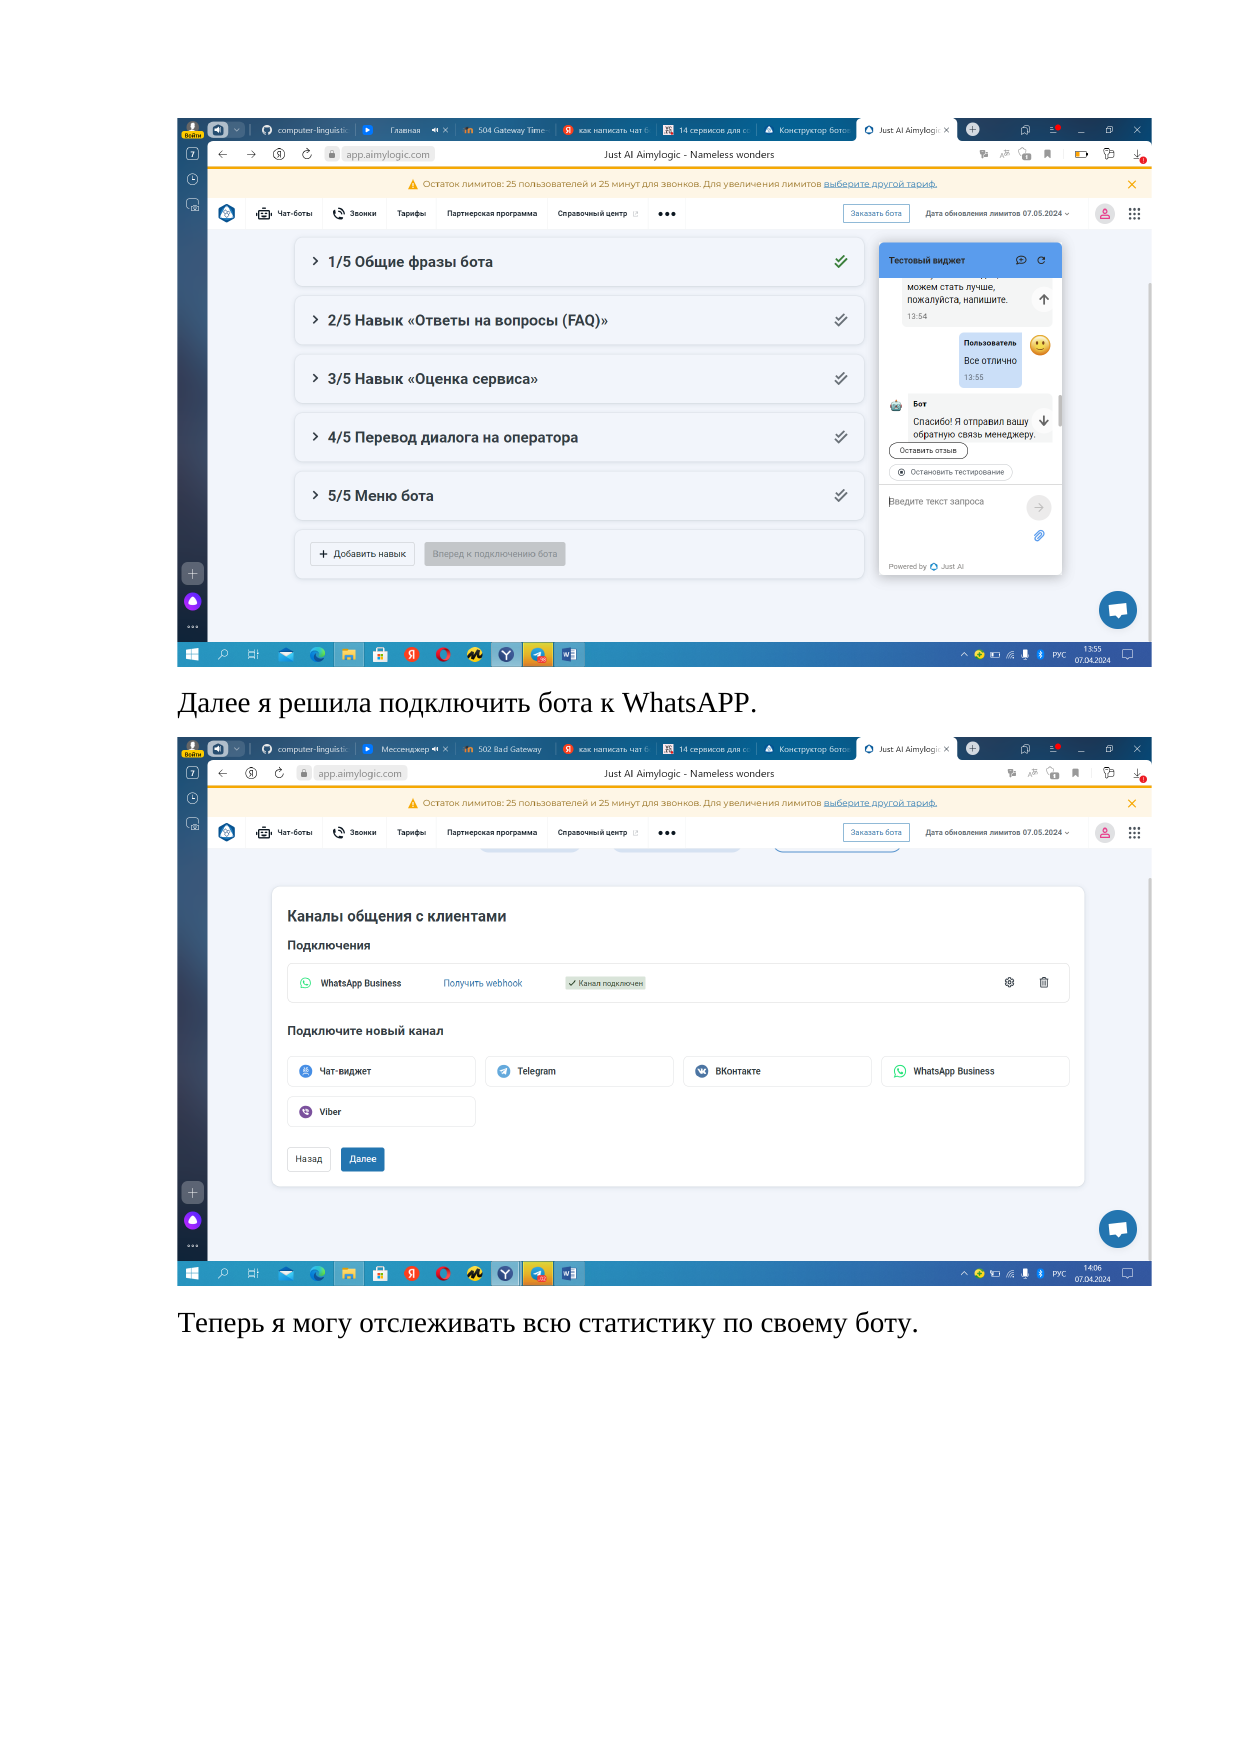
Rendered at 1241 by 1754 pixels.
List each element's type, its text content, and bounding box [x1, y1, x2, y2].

text Теперь я могу отслеживать всю статистику по своему боту. [177, 1305, 1152, 1338]
text Далее я решила подключить бота к WhatsAPP. [177, 685, 1152, 719]
picture [177, 118, 1152, 667]
picture [177, 737, 1152, 1286]
